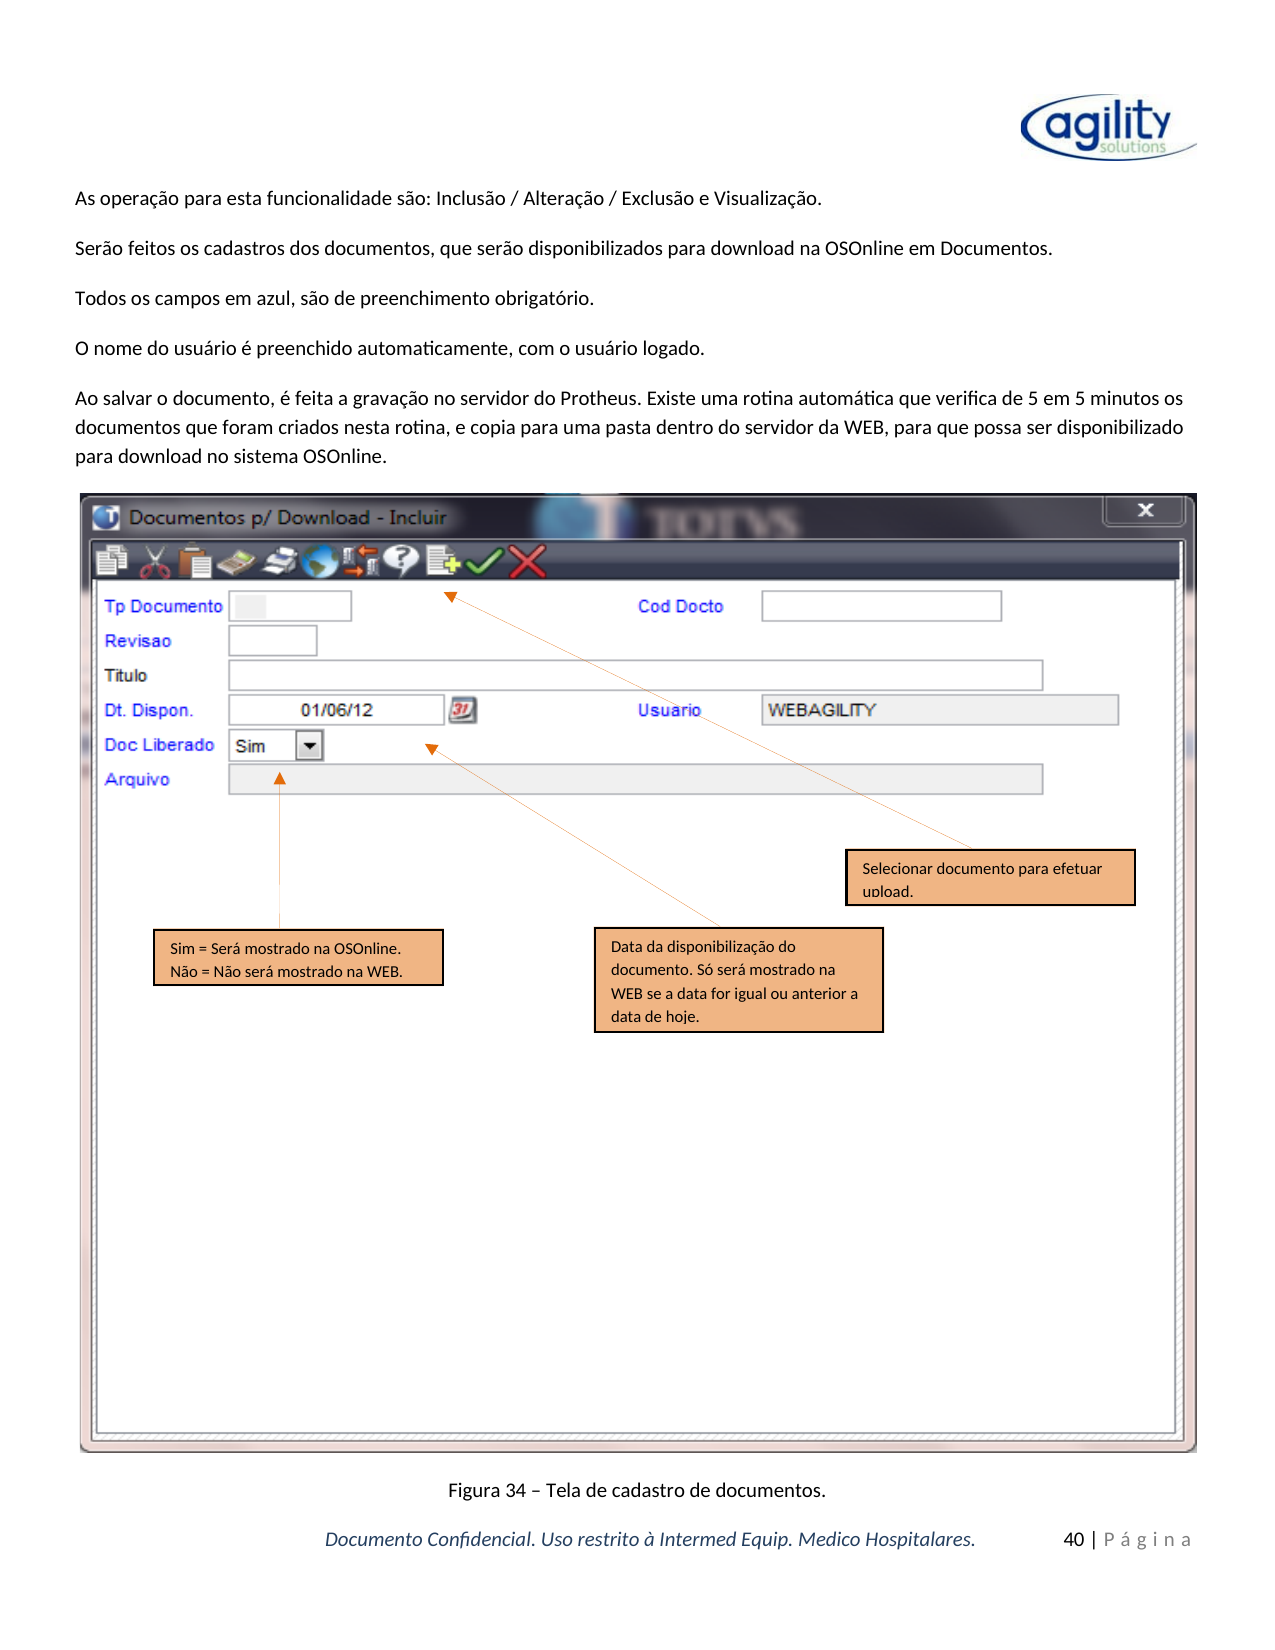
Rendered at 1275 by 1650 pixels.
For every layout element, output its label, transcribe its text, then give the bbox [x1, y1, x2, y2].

text Figura 34 – Tela de cadastro de documentos. [75, 1477, 1200, 1503]
picture [1020, 94, 1198, 161]
text Ao salvar o documento, é feita a gravação no servidor do Protheus. Existe uma rotina automática que verifica de 5 em 5 minutos os documentos que foram criados nesta rotina, e copia para uma pasta dentro do servidor da WEB, para que possa ser disponibilizado para download no sistema OSOnline. [75, 385, 1200, 469]
text O nome do usuário é preenchido automaticamente, com o usuário logado. [75, 335, 1200, 361]
text As operação para esta funcionalidade são: Inclusão / Alteração / Exclusão e Visualização. [75, 185, 1200, 211]
text Serão feitos os cadastros dos documentos, que serão disponibilizados para download na OSOnline em Documentos. [75, 235, 1200, 261]
picture [79, 493, 1197, 1453]
text Todos os campos em azul, são de preenchimento obrigatório. [75, 285, 1200, 311]
